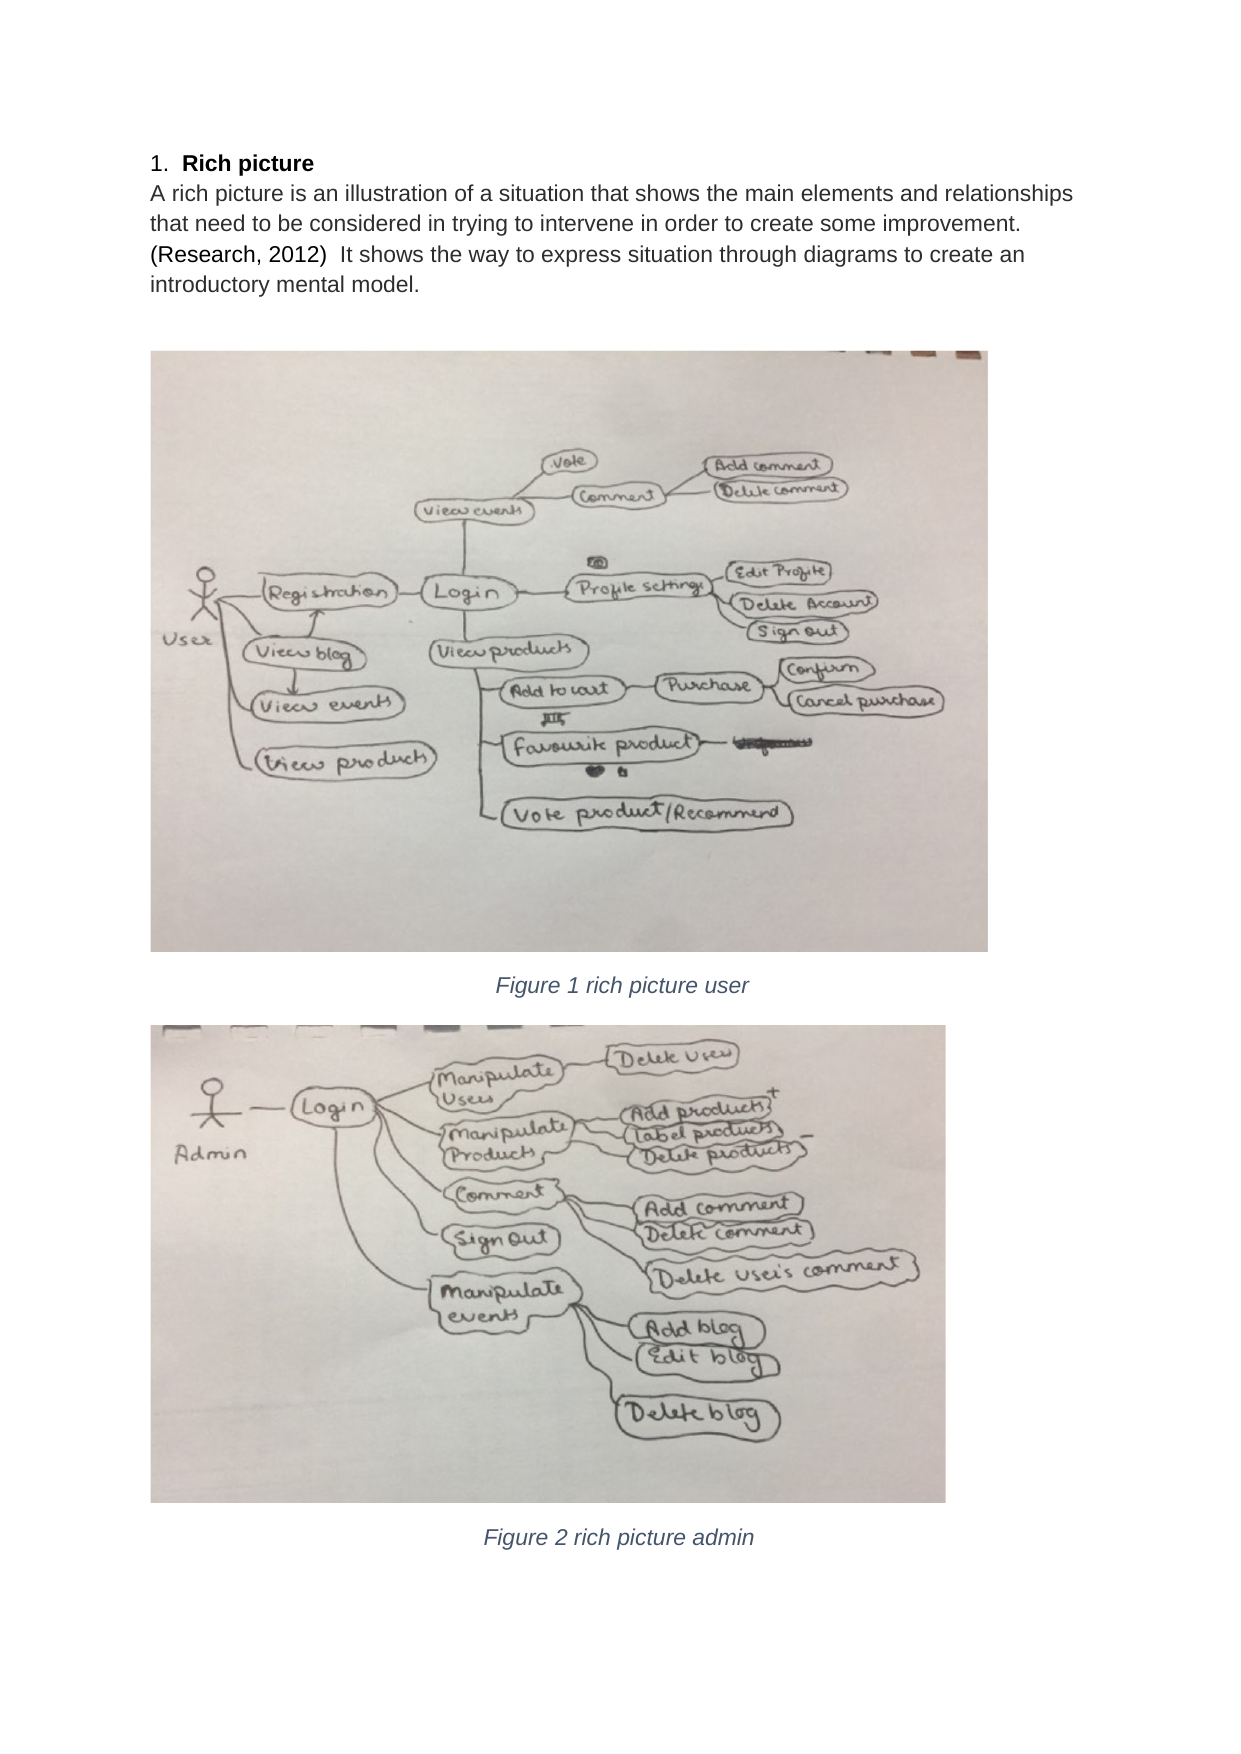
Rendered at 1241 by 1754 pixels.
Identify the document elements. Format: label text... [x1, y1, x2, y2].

text 1. Rich picture A rich picture is an illustration of a situation that shows the main elements and relationships that need to be considered in trying to intervene in order to create some improvement. It shows the way to express situation through diagrams to create an introductory mental model. [150, 150, 1090, 297]
picture [150, 351, 987, 952]
text Figure 2 rich picture admin [150, 1524, 1090, 1550]
picture [150, 1025, 946, 1503]
text Figure 1 rich picture user [150, 972, 1090, 999]
